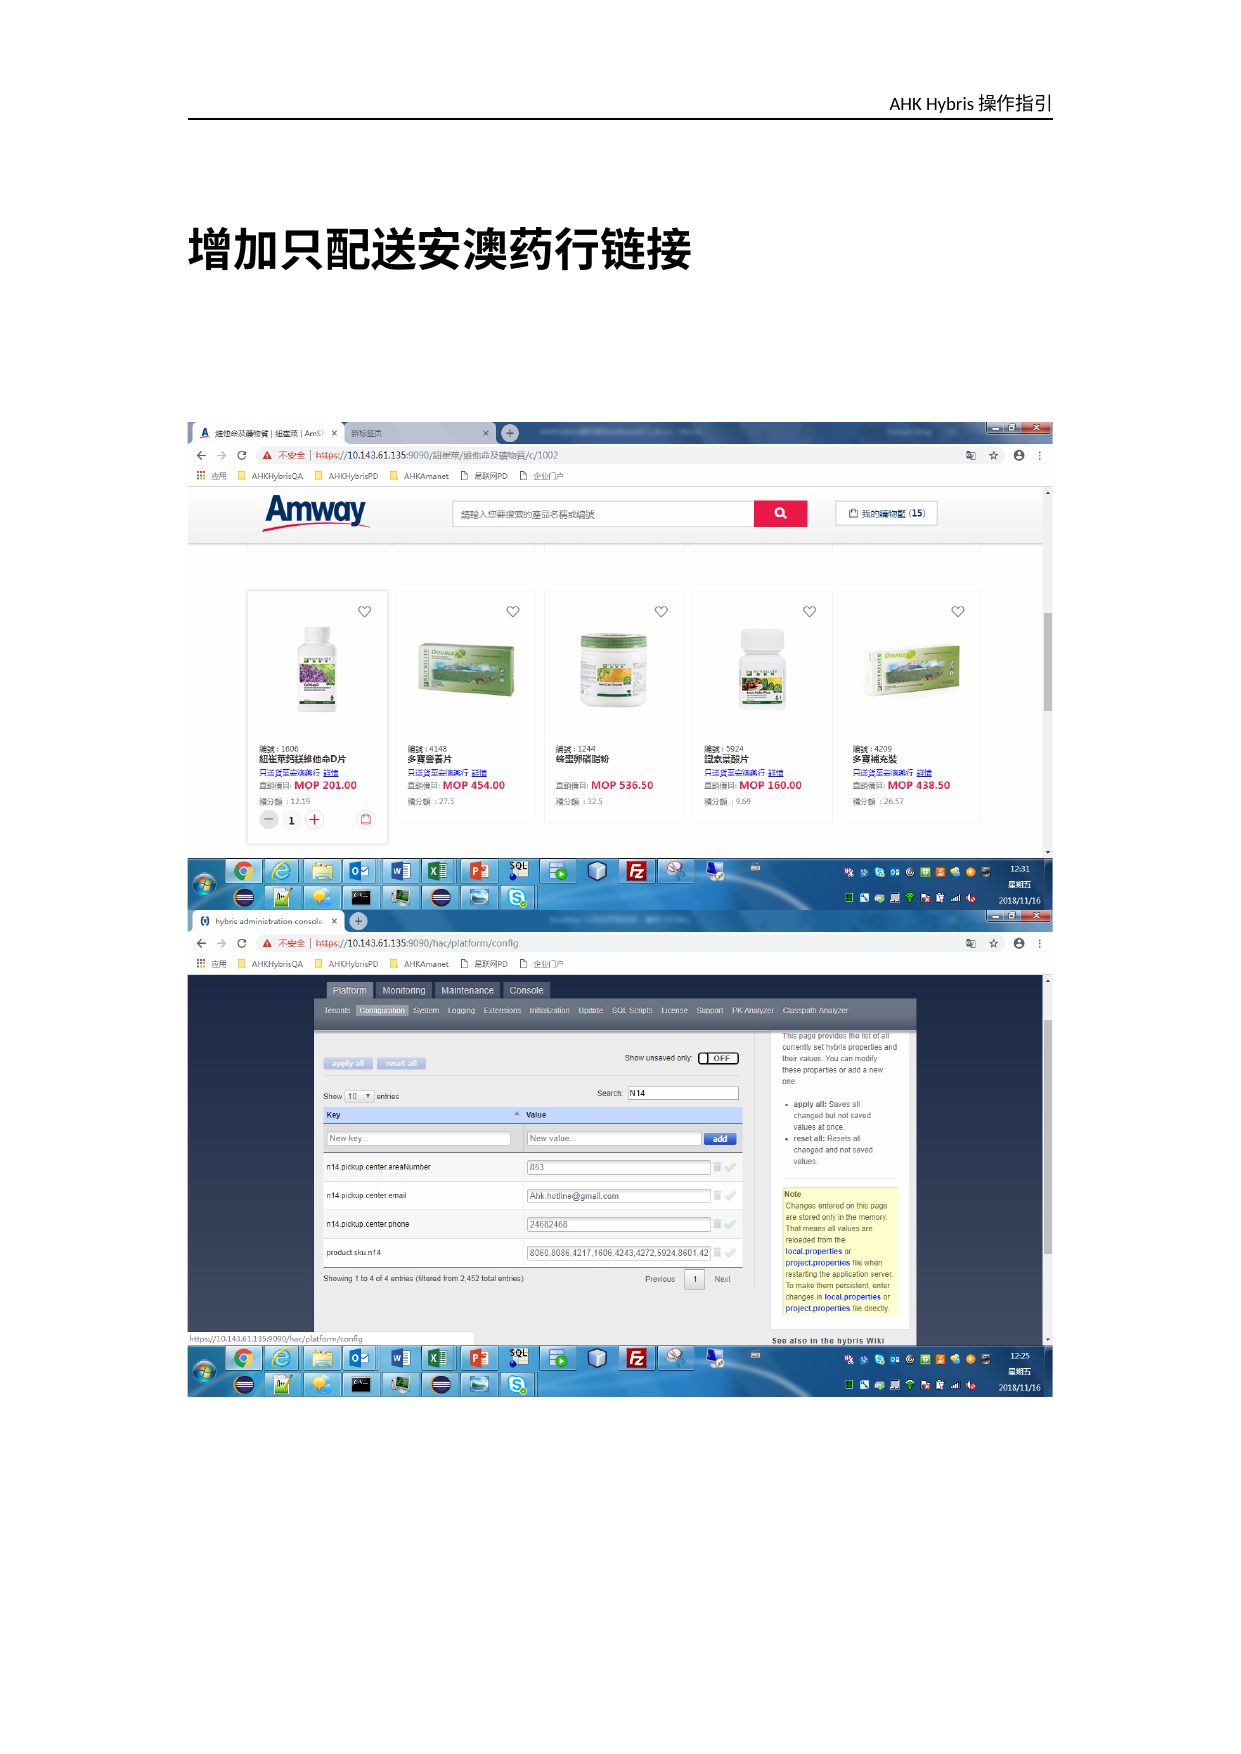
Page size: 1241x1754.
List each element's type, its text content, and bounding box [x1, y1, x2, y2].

picture [187, 422, 1053, 1397]
subtitle 增加只配送安澳药行链接 [187, 197, 1053, 295]
